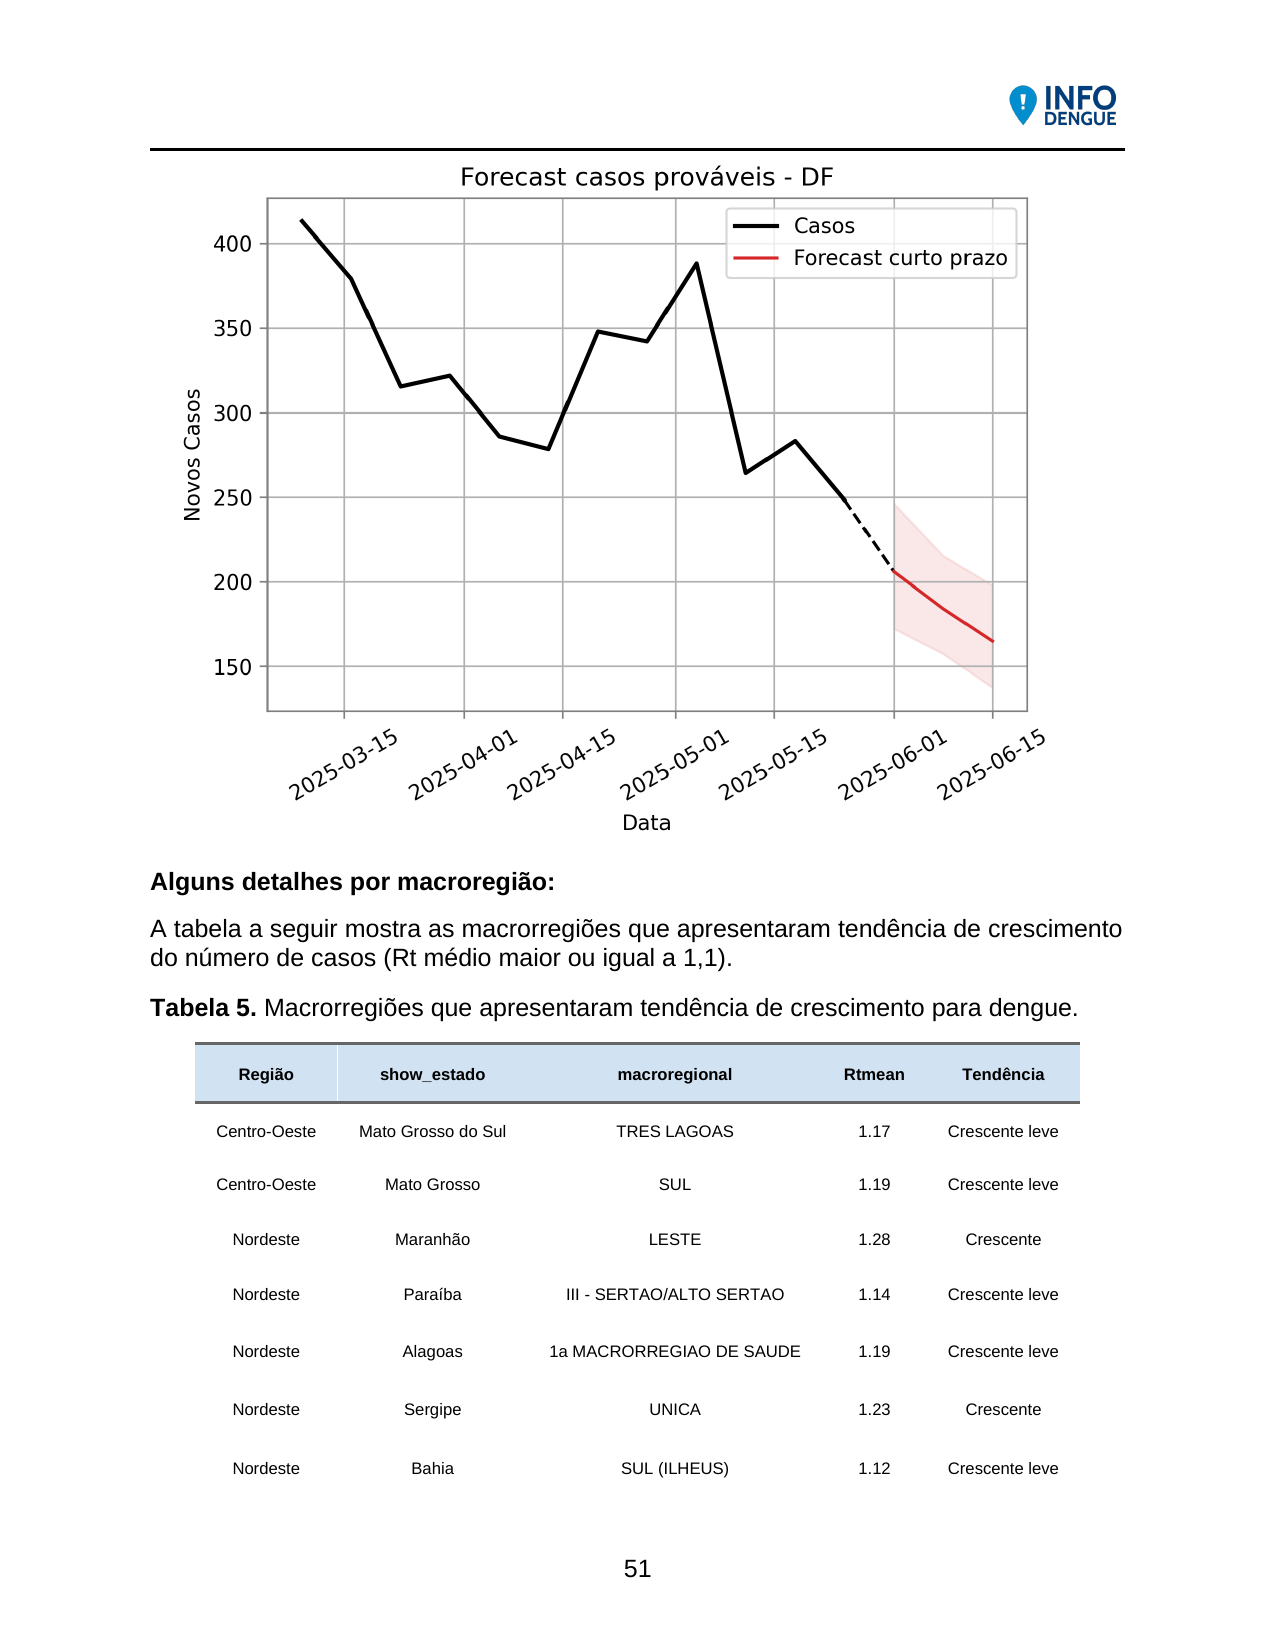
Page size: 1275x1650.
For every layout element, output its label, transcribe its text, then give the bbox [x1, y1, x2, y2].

text Alguns detalhes por macroregião: [150, 867, 1125, 896]
table_cell Centro-Oeste [195, 1104, 337, 1156]
table_cell III - SERTAO/ALTO SERTAO [528, 1266, 822, 1321]
table_cell Nordeste [195, 1266, 337, 1321]
table_cell Crescente leve [926, 1156, 1080, 1211]
table_cell SUL [528, 1156, 822, 1211]
table_cell 1.17 [822, 1104, 926, 1156]
table_cell Sergipe [338, 1379, 528, 1438]
table_cell 1.23 [822, 1379, 926, 1438]
table_cell TRES LAGOAS [528, 1104, 822, 1156]
table_header Região [195, 1045, 337, 1101]
text Tabela 5. Macrorregiões que apresentaram tendência de crescimento para dengue. [150, 993, 1125, 1021]
table_header show_estado [338, 1045, 528, 1101]
picture [1000, 75, 1125, 136]
table_cell UNICA [528, 1379, 822, 1438]
table_header macroregional [528, 1045, 822, 1101]
table_cell 1.28 [822, 1211, 926, 1266]
table_cell Mato Grosso do Sul [338, 1104, 528, 1156]
text A tabela a seguir mostra as macrorregiões que apresentaram tendência de crescimento do número de casos (Rt médio maior ou igual a 1,1). [150, 914, 1125, 972]
table_cell 1.19 [822, 1321, 926, 1379]
table_cell SUL (ILHEUS) [528, 1438, 822, 1496]
table_cell Maranhão [338, 1211, 528, 1266]
table_cell Mato Grosso [338, 1156, 528, 1211]
table_cell Bahia [338, 1438, 528, 1496]
table_header Rtmean [822, 1045, 926, 1101]
table_cell Crescente leve [926, 1438, 1080, 1496]
picture [168, 151, 1065, 849]
table_cell LESTE [528, 1211, 822, 1266]
table_cell Nordeste [195, 1211, 337, 1266]
table_cell Crescente leve [926, 1321, 1080, 1379]
table_cell 1.14 [822, 1266, 926, 1321]
table_header Tendência [926, 1045, 1080, 1101]
table_cell 1a MACRORREGIAO DE SAUDE [528, 1321, 822, 1379]
table_cell Nordeste [195, 1379, 337, 1438]
table_cell 1.12 [822, 1438, 926, 1496]
table_cell Crescente leve [926, 1266, 1080, 1321]
table_cell Crescente leve [926, 1104, 1080, 1156]
table_cell Nordeste [195, 1321, 337, 1379]
table_cell Crescente [926, 1211, 1080, 1266]
table_cell Alagoas [338, 1321, 528, 1379]
table_cell Crescente [926, 1379, 1080, 1438]
table_cell Centro-Oeste [195, 1156, 337, 1211]
table_cell Paraíba [338, 1266, 528, 1321]
table_cell 1.19 [822, 1156, 926, 1211]
table_cell Nordeste [195, 1438, 337, 1496]
